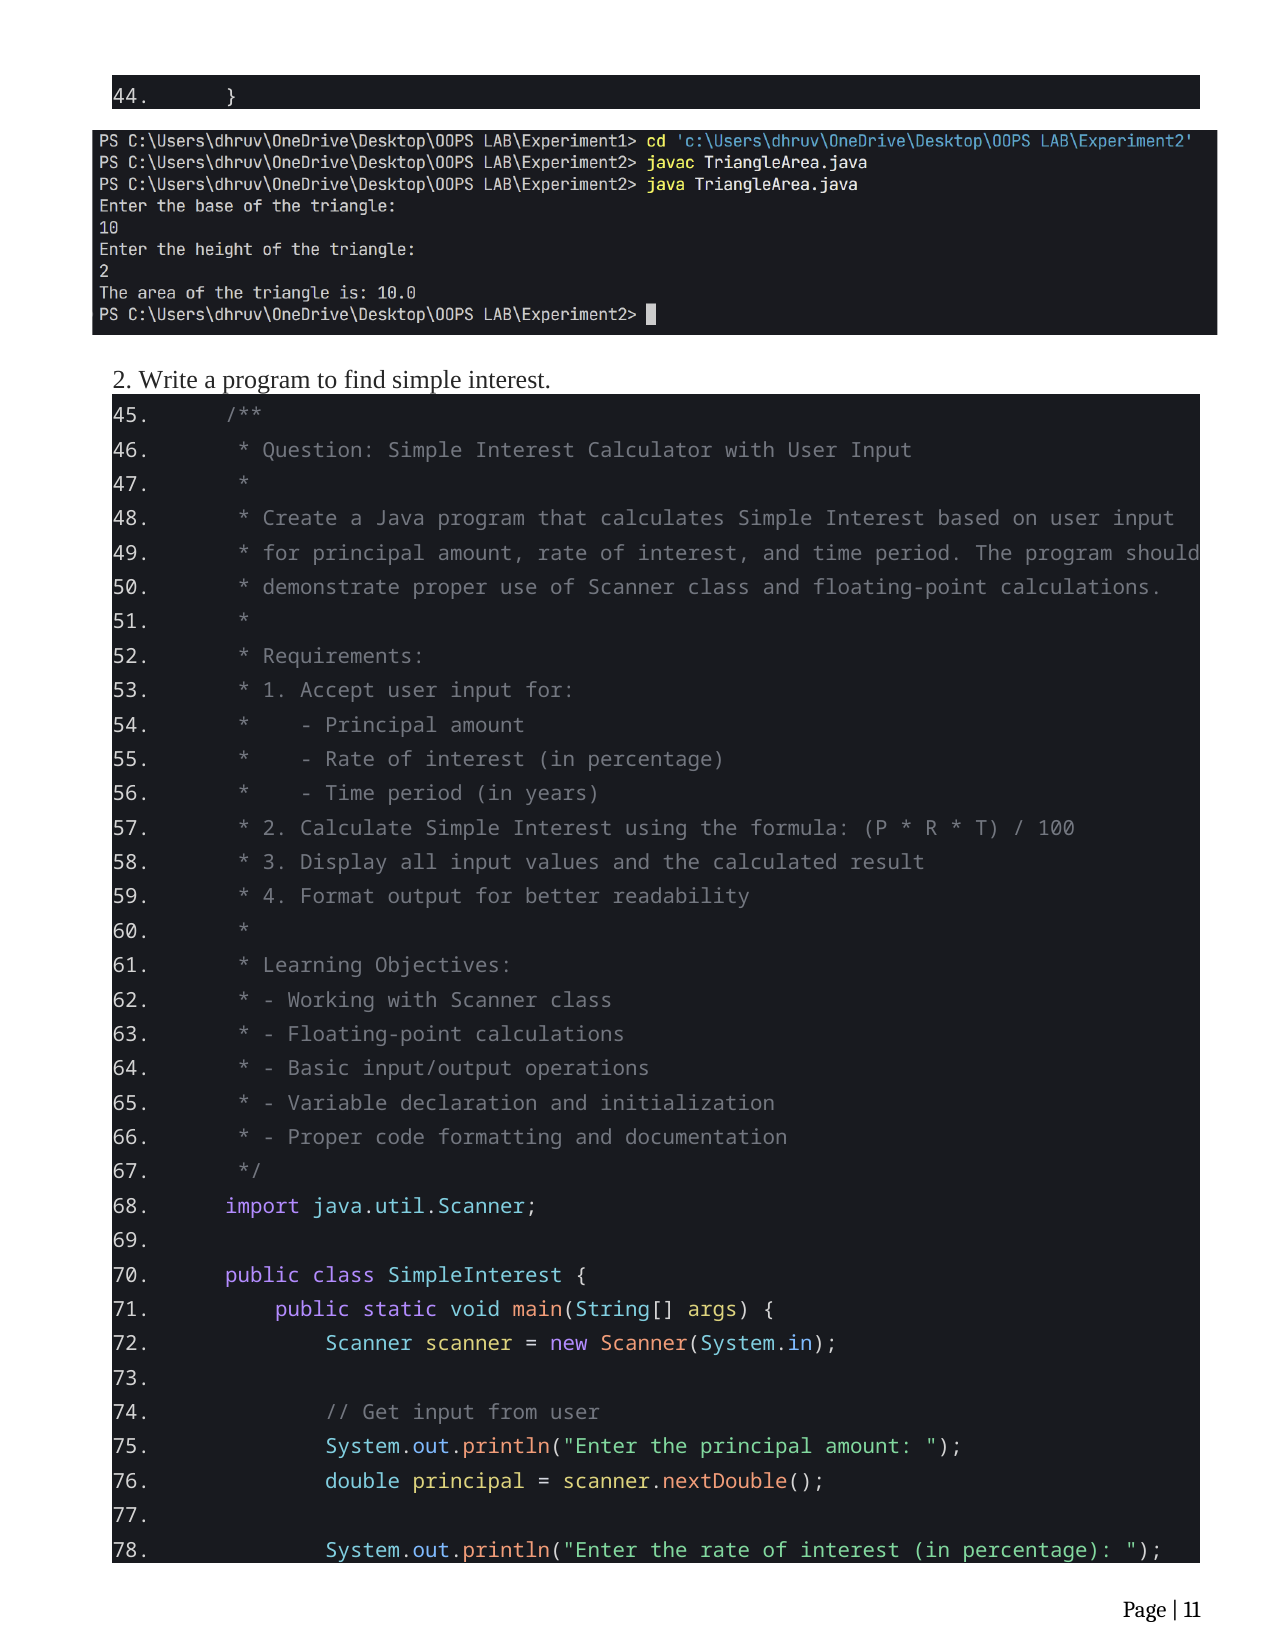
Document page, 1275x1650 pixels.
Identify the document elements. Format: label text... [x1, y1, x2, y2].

list * 3. Display all input values and the calculated result [112, 841, 1200, 876]
list * [112, 601, 1200, 635]
list } [112, 75, 1200, 109]
list * 1. Accept user input for: [112, 669, 1200, 704]
list * [112, 463, 1200, 497]
text 2. Write a program to find simple interest. [112, 364, 1200, 394]
list */ [112, 1151, 1200, 1185]
list public class SimpleInterest { [112, 1254, 1200, 1288]
list System.out.println("Enter the principal amount: "); [112, 1426, 1200, 1460]
list * Question: Simple Interest Calculator with User Input [112, 429, 1200, 463]
list * - Principal amount [112, 704, 1200, 738]
list * 4. Format output for better readability [112, 876, 1200, 910]
list * - Variable declaration and initialization [112, 1082, 1200, 1116]
list * for principal amount, rate of interest, and time period. The program should [112, 532, 1200, 566]
list * demonstrate proper use of Scanner class and floating-point calculations. [112, 566, 1200, 601]
list System.out.println("Enter the rate of interest (in percentage): "); [112, 1529, 1200, 1563]
list * - Time period (in years) [112, 772, 1200, 807]
list * Learning Objectives: [112, 944, 1200, 979]
list * - Rate of interest (in percentage) [112, 738, 1200, 772]
list * Requirements: [112, 635, 1200, 669]
list * 2. Calculate Simple Interest using the formula: (P * R * T) / 100 [112, 807, 1200, 841]
list * - Proper code formatting and documentation [112, 1116, 1200, 1151]
list * - Basic input/output operations [112, 1047, 1200, 1082]
list import java.util.Scanner; [112, 1185, 1200, 1219]
list * - Floating-point calculations [112, 1013, 1200, 1047]
list * - Working with Scanner class [112, 979, 1200, 1013]
picture [92, 130, 1218, 335]
list Scanner scanner = new Scanner(System.in); [112, 1322, 1200, 1357]
list // Get input from user [112, 1391, 1200, 1426]
list public static void main(String[] args) { [112, 1288, 1200, 1322]
list * [112, 910, 1200, 944]
list double principal = scanner.nextDouble(); [112, 1460, 1200, 1494]
list /** [112, 394, 1200, 429]
list * Create a Java program that calculates Simple Interest based on user input [112, 497, 1200, 532]
